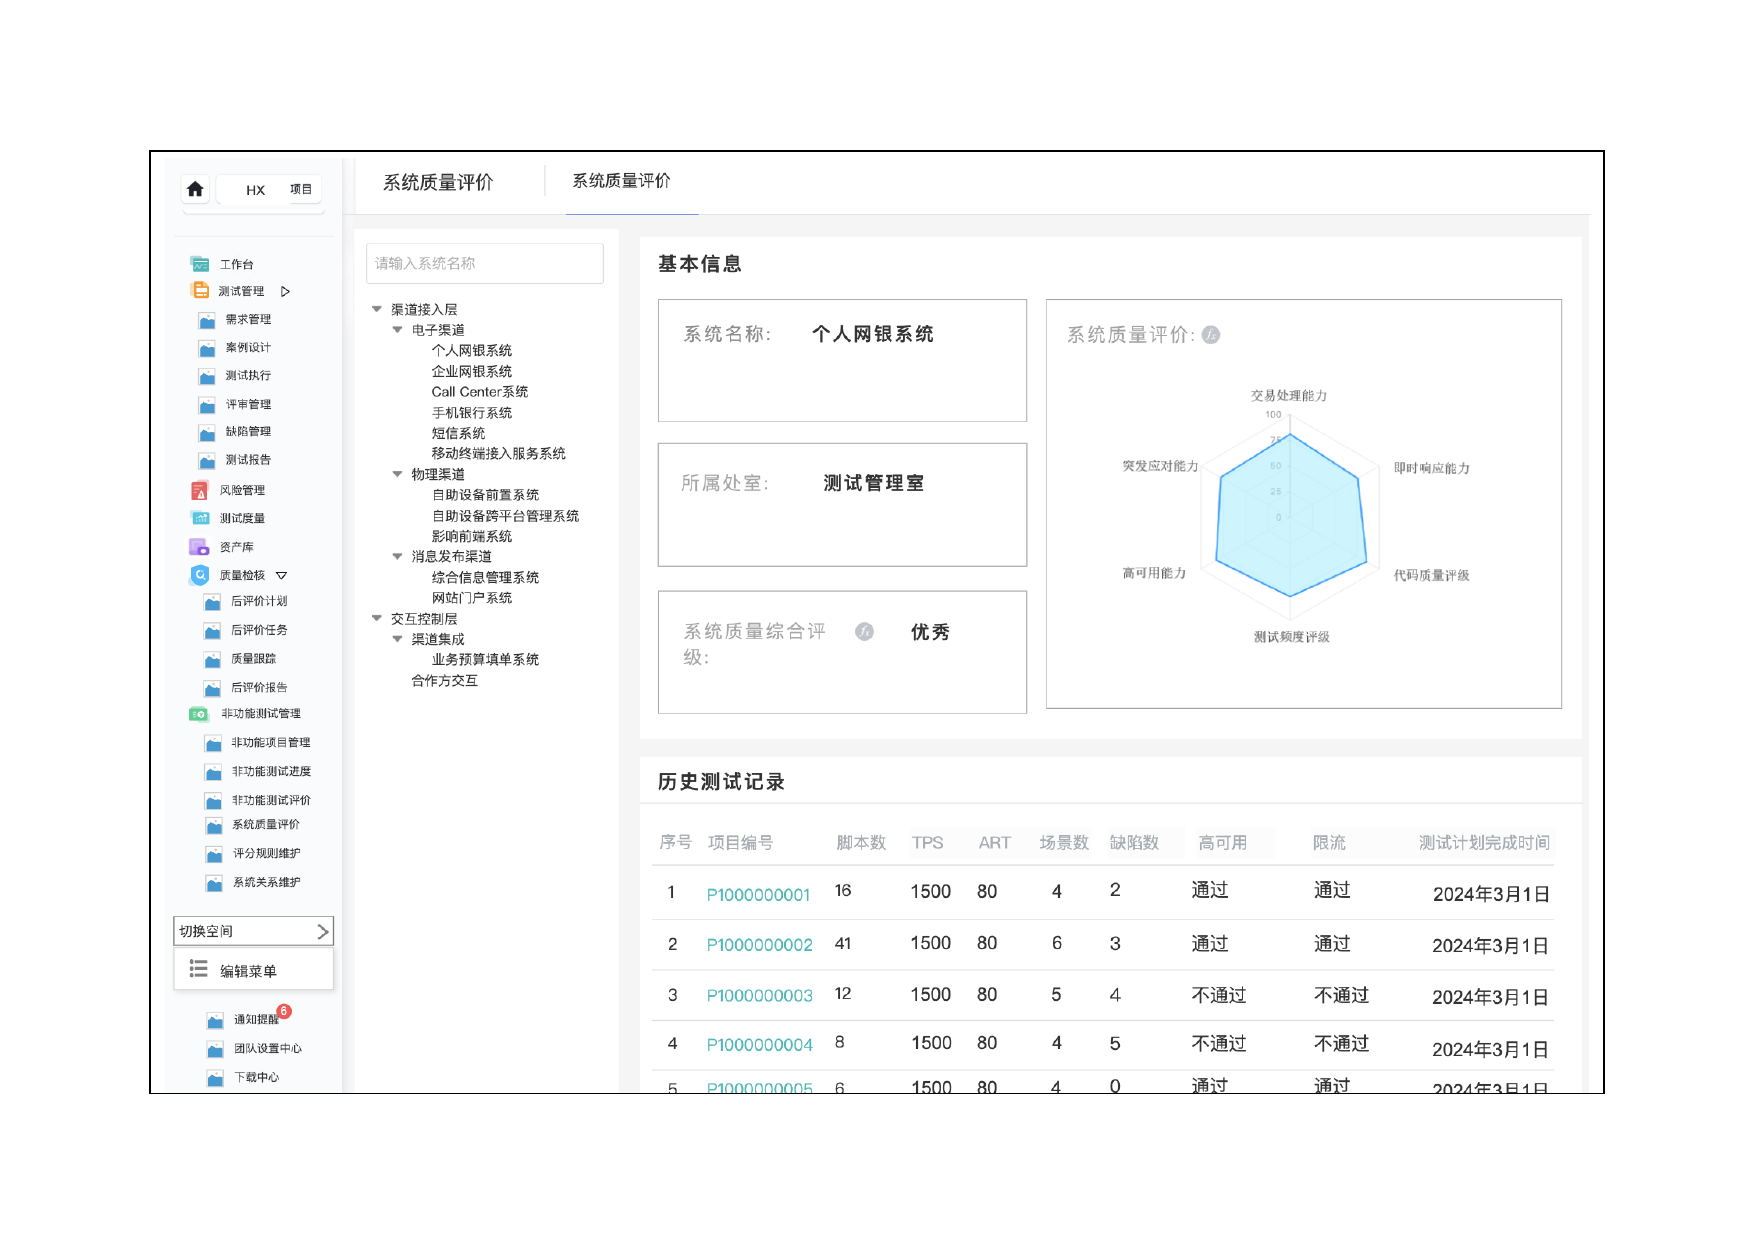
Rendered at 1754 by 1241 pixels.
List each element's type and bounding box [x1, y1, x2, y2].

table_cell [151, 152, 1603, 1093]
picture [161, 158, 1591, 1093]
